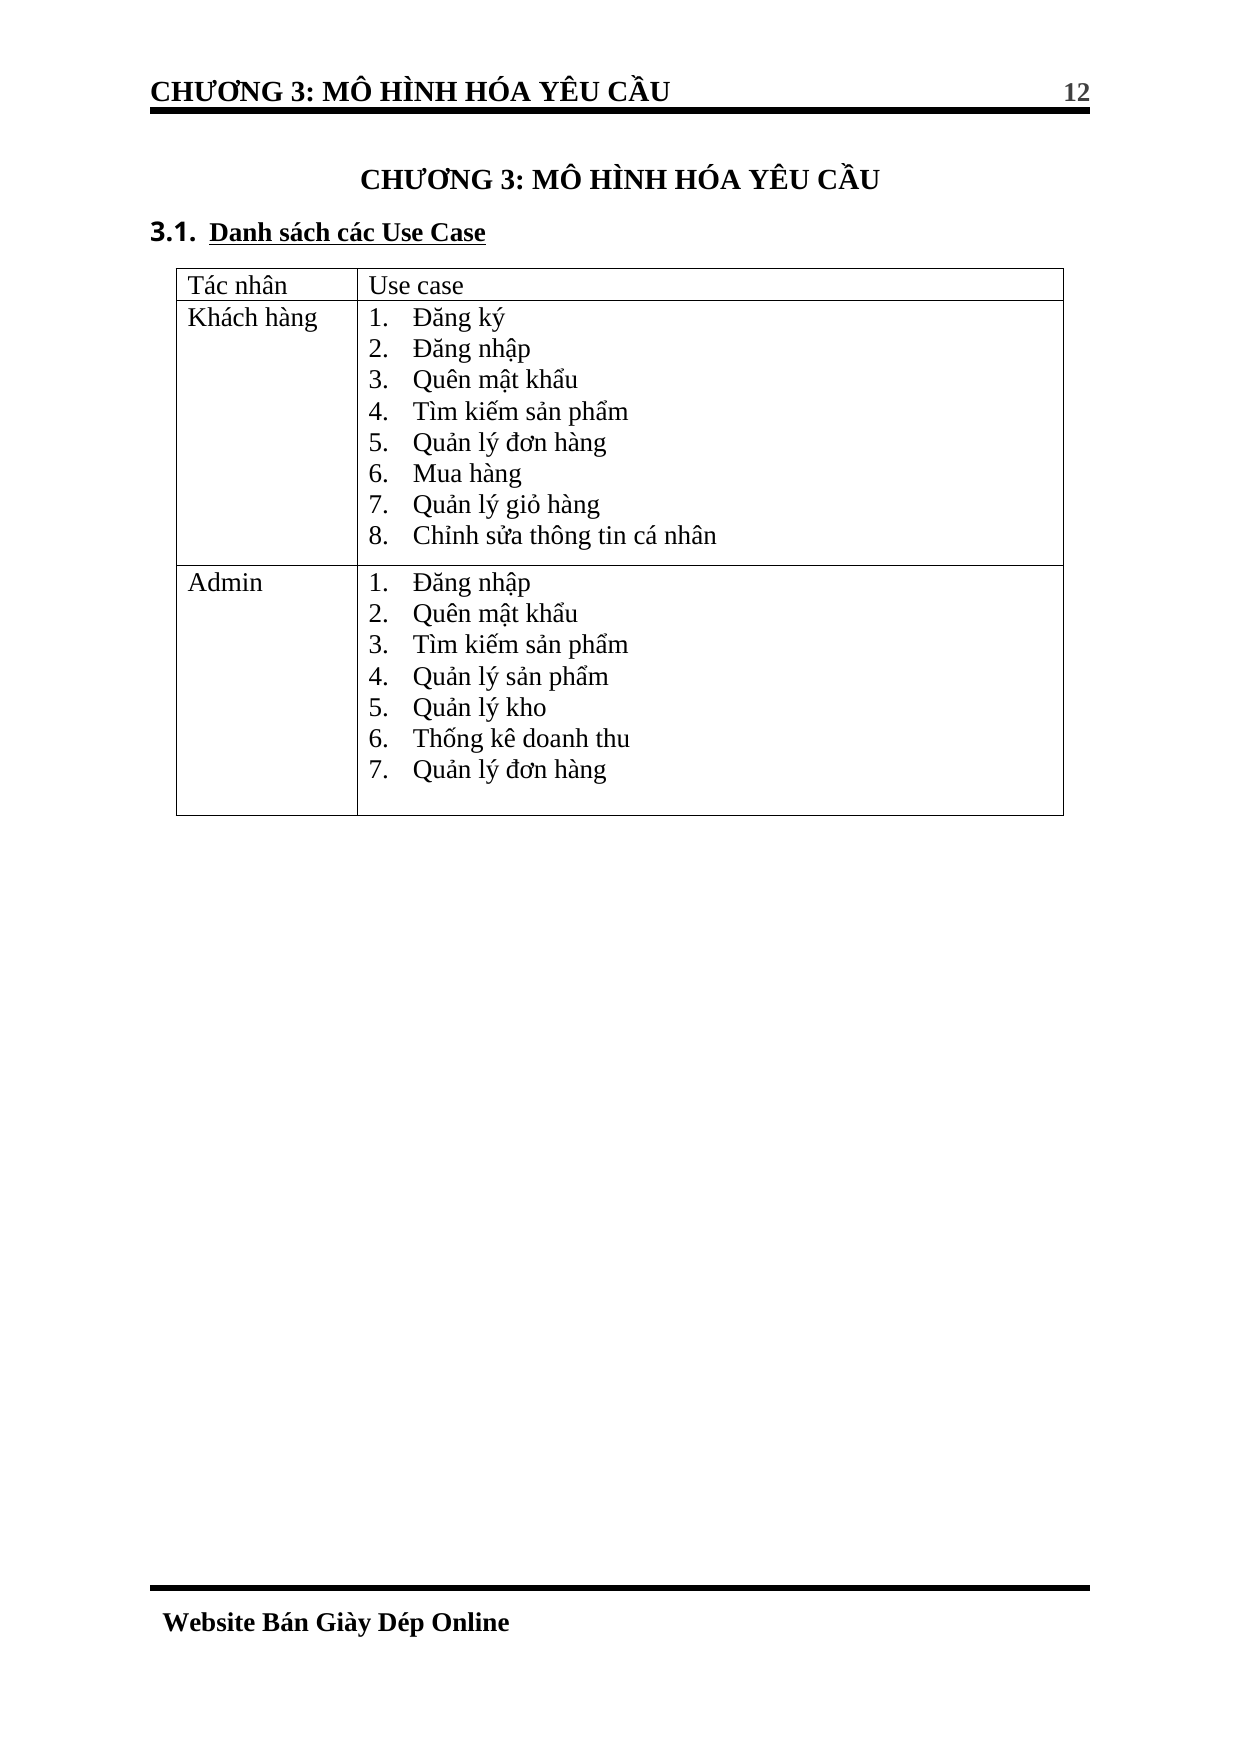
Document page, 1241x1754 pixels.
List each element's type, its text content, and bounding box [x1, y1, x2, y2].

table_cell Khách hàng [177, 301, 357, 565]
table_header Tác nhân [177, 269, 357, 300]
table_cell Admin [177, 566, 357, 815]
table_header Use case [358, 269, 1063, 300]
list Danh sách các Use Case [150, 213, 1090, 250]
table_cell Đăng nhập Quên mật khẩu Tìm kiếm sản phẩm Quản lý sản phẩm Quản lý kho Thống kê doanh thu Quản lý đơn hàng [358, 566, 1063, 815]
table_cell Đăng ký Đăng nhập Quên mật khẩu Tìm kiếm sản phẩm Quản lý đơn hàng Mua hàng Quản lý giỏ hàng Chỉnh sửa thông tin cá nhân [358, 301, 1063, 565]
list CHƯƠNG 3: MÔ HÌNH HÓA YÊU CẦU [150, 162, 1090, 196]
